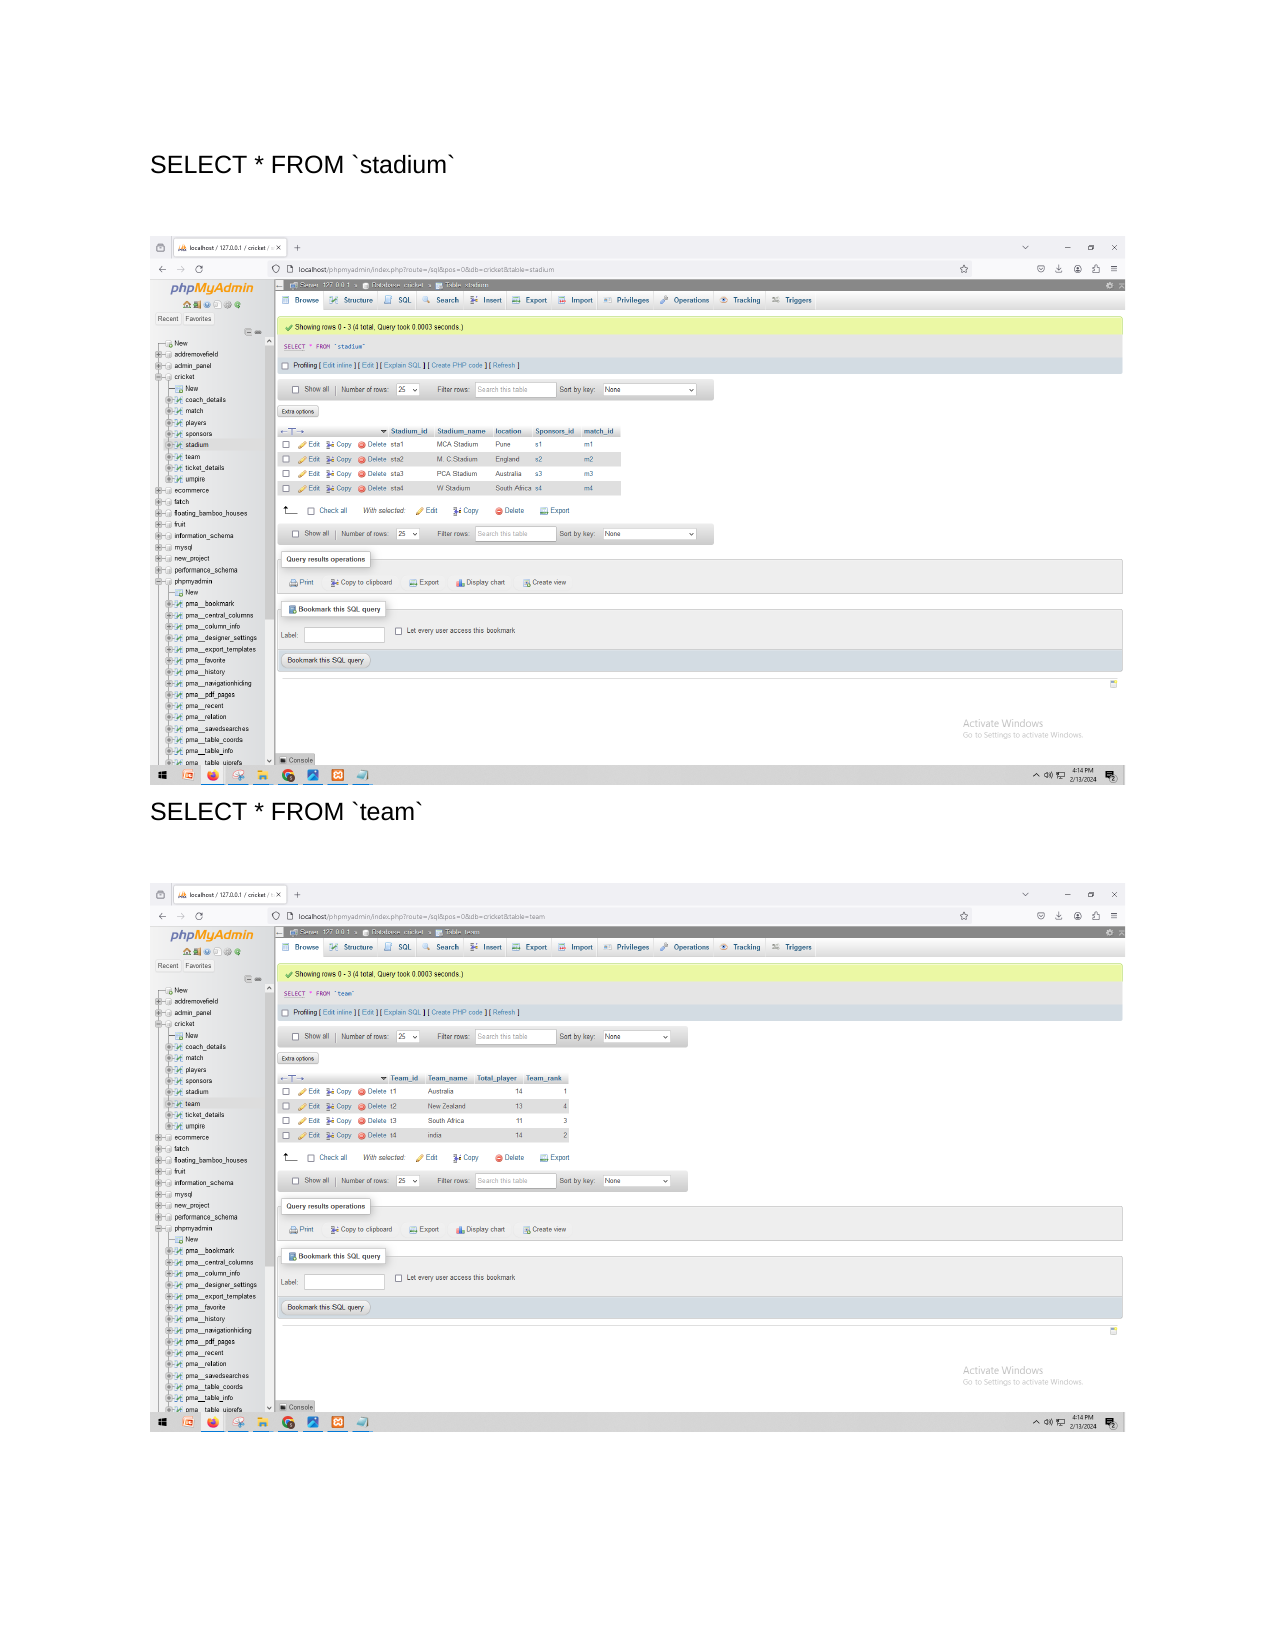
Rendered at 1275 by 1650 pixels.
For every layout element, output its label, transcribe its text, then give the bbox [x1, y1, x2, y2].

text SELECT * FROM `stadium` [150, 150, 1125, 179]
text SELECT * FROM `team` [150, 797, 1125, 826]
picture [150, 883, 1125, 1432]
picture [150, 236, 1125, 785]
